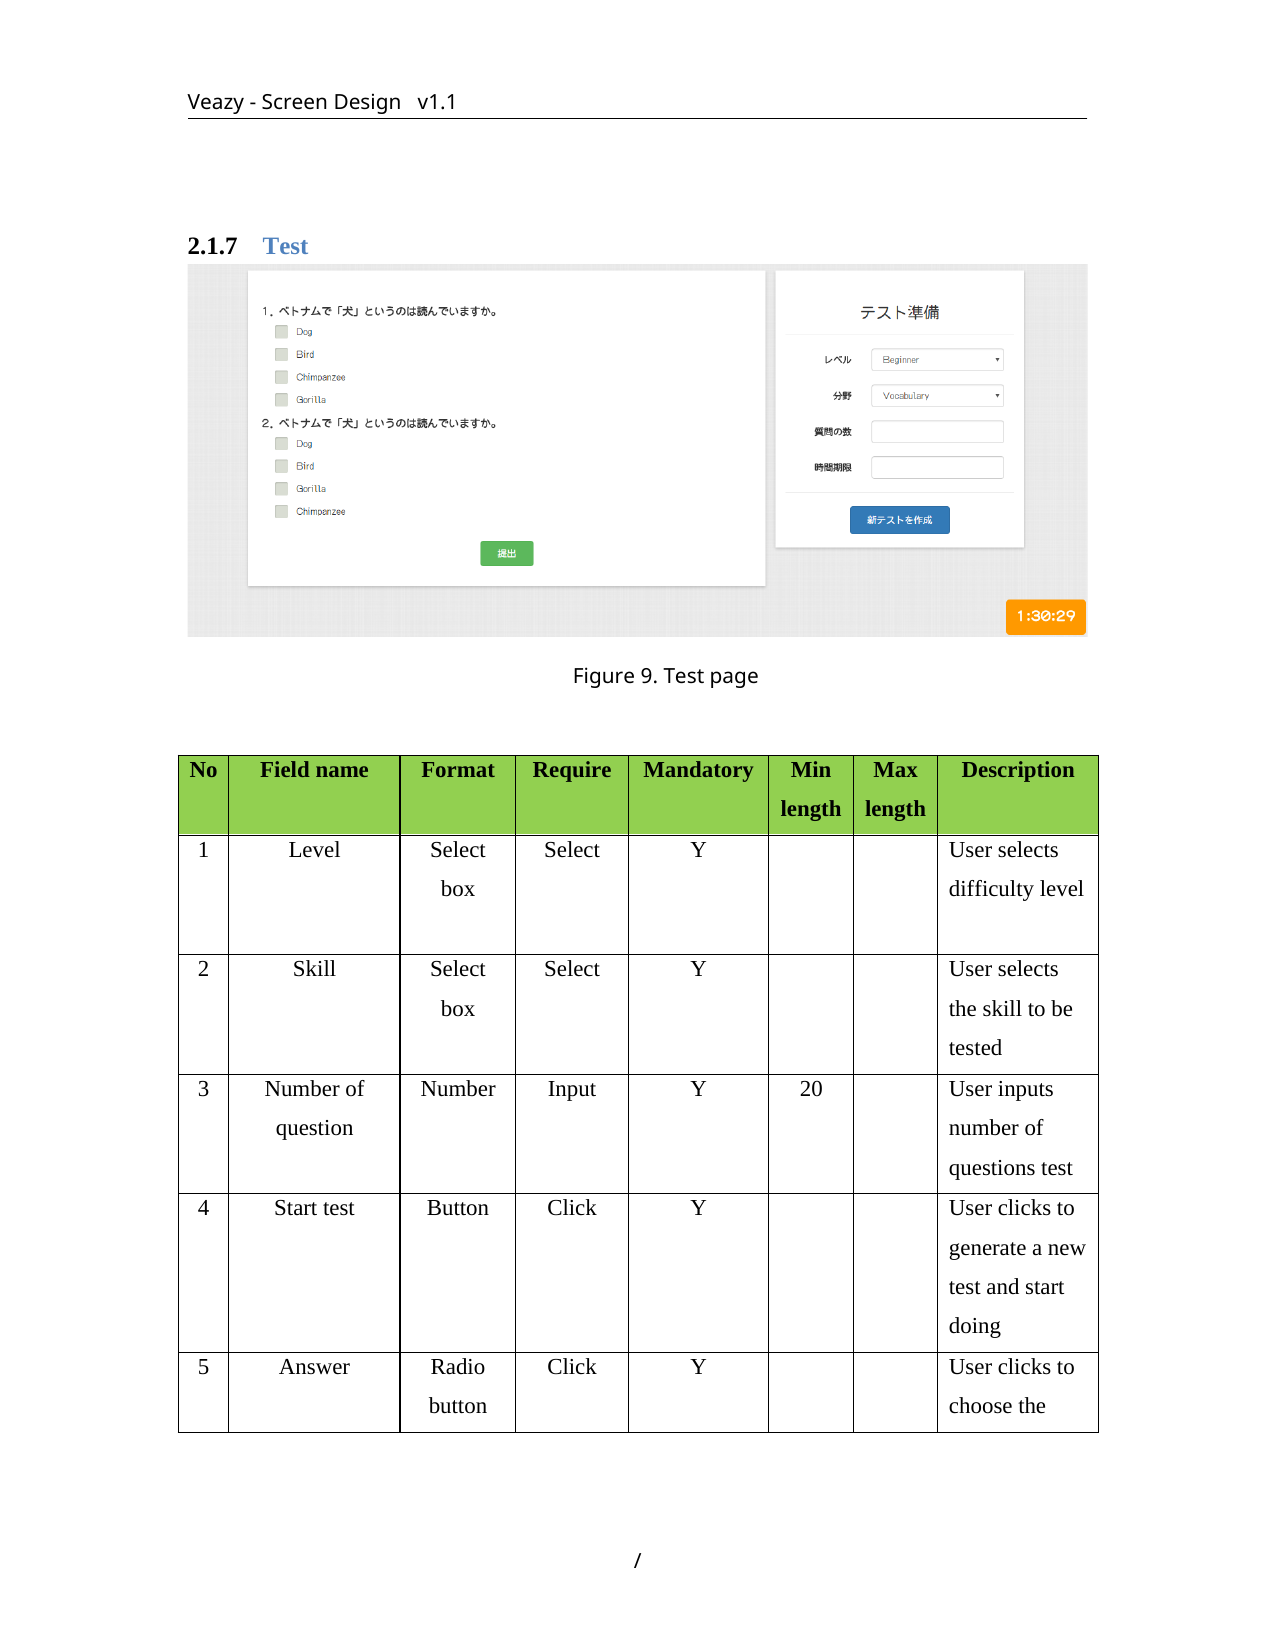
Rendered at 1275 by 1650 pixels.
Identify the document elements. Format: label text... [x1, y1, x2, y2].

table_cell Number of question [229, 1075, 399, 1193]
table_header Format [401, 756, 515, 834]
table_cell User inputs number of questions test [938, 1075, 1098, 1193]
table_cell 1 [179, 836, 228, 954]
table_header Max length [854, 756, 937, 834]
table_cell Click [516, 1194, 628, 1352]
table_cell [769, 836, 853, 954]
table_cell 5 [179, 1353, 228, 1432]
table_cell 2 [179, 955, 228, 1073]
table_cell Y [629, 955, 768, 1073]
table_header Description [938, 756, 1098, 834]
table_cell User selects difficulty level [938, 836, 1098, 954]
table_cell [769, 1353, 853, 1432]
table_cell Skill [229, 955, 399, 1073]
table_cell Start test [229, 1194, 399, 1352]
table_cell Answer [229, 1353, 399, 1432]
table_header No [179, 756, 228, 834]
picture [187, 264, 1088, 637]
table_cell User selects the skill to be tested [938, 955, 1098, 1073]
table_header Mandatory [629, 756, 768, 834]
table_cell [854, 836, 937, 954]
table_cell Select box [401, 955, 515, 1073]
table_cell [854, 1353, 937, 1432]
table_cell Number [401, 1075, 515, 1193]
table_cell [854, 1194, 937, 1352]
table_cell Select [516, 955, 628, 1073]
table_cell Button [401, 1194, 515, 1352]
table_header Min length [769, 756, 853, 834]
subtitle Test [187, 231, 1087, 260]
table_cell Input [516, 1075, 628, 1193]
table_cell [854, 1075, 937, 1193]
table_cell 4 [179, 1194, 228, 1352]
table_cell 20 [769, 1075, 853, 1193]
table_cell Y [629, 1353, 768, 1432]
table_cell Radio button [401, 1353, 515, 1432]
table_cell Y [629, 1075, 768, 1193]
table_cell Select [516, 836, 628, 954]
table_header Field name [229, 756, 399, 834]
table_header Require [516, 756, 628, 834]
table_cell Y [629, 836, 768, 954]
table_cell [769, 1194, 853, 1352]
text Figure 9. Test page [244, 661, 1087, 689]
table_cell User clicks to generate a new test and start doing [938, 1194, 1098, 1352]
table_cell Y [629, 1194, 768, 1352]
table_cell [769, 955, 853, 1073]
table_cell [938, 1353, 1098, 1432]
table_cell Level [229, 836, 399, 954]
table_cell Click [516, 1353, 628, 1432]
table_cell 3 [179, 1075, 228, 1193]
table_cell [854, 955, 937, 1073]
table_cell Select box [401, 836, 515, 954]
